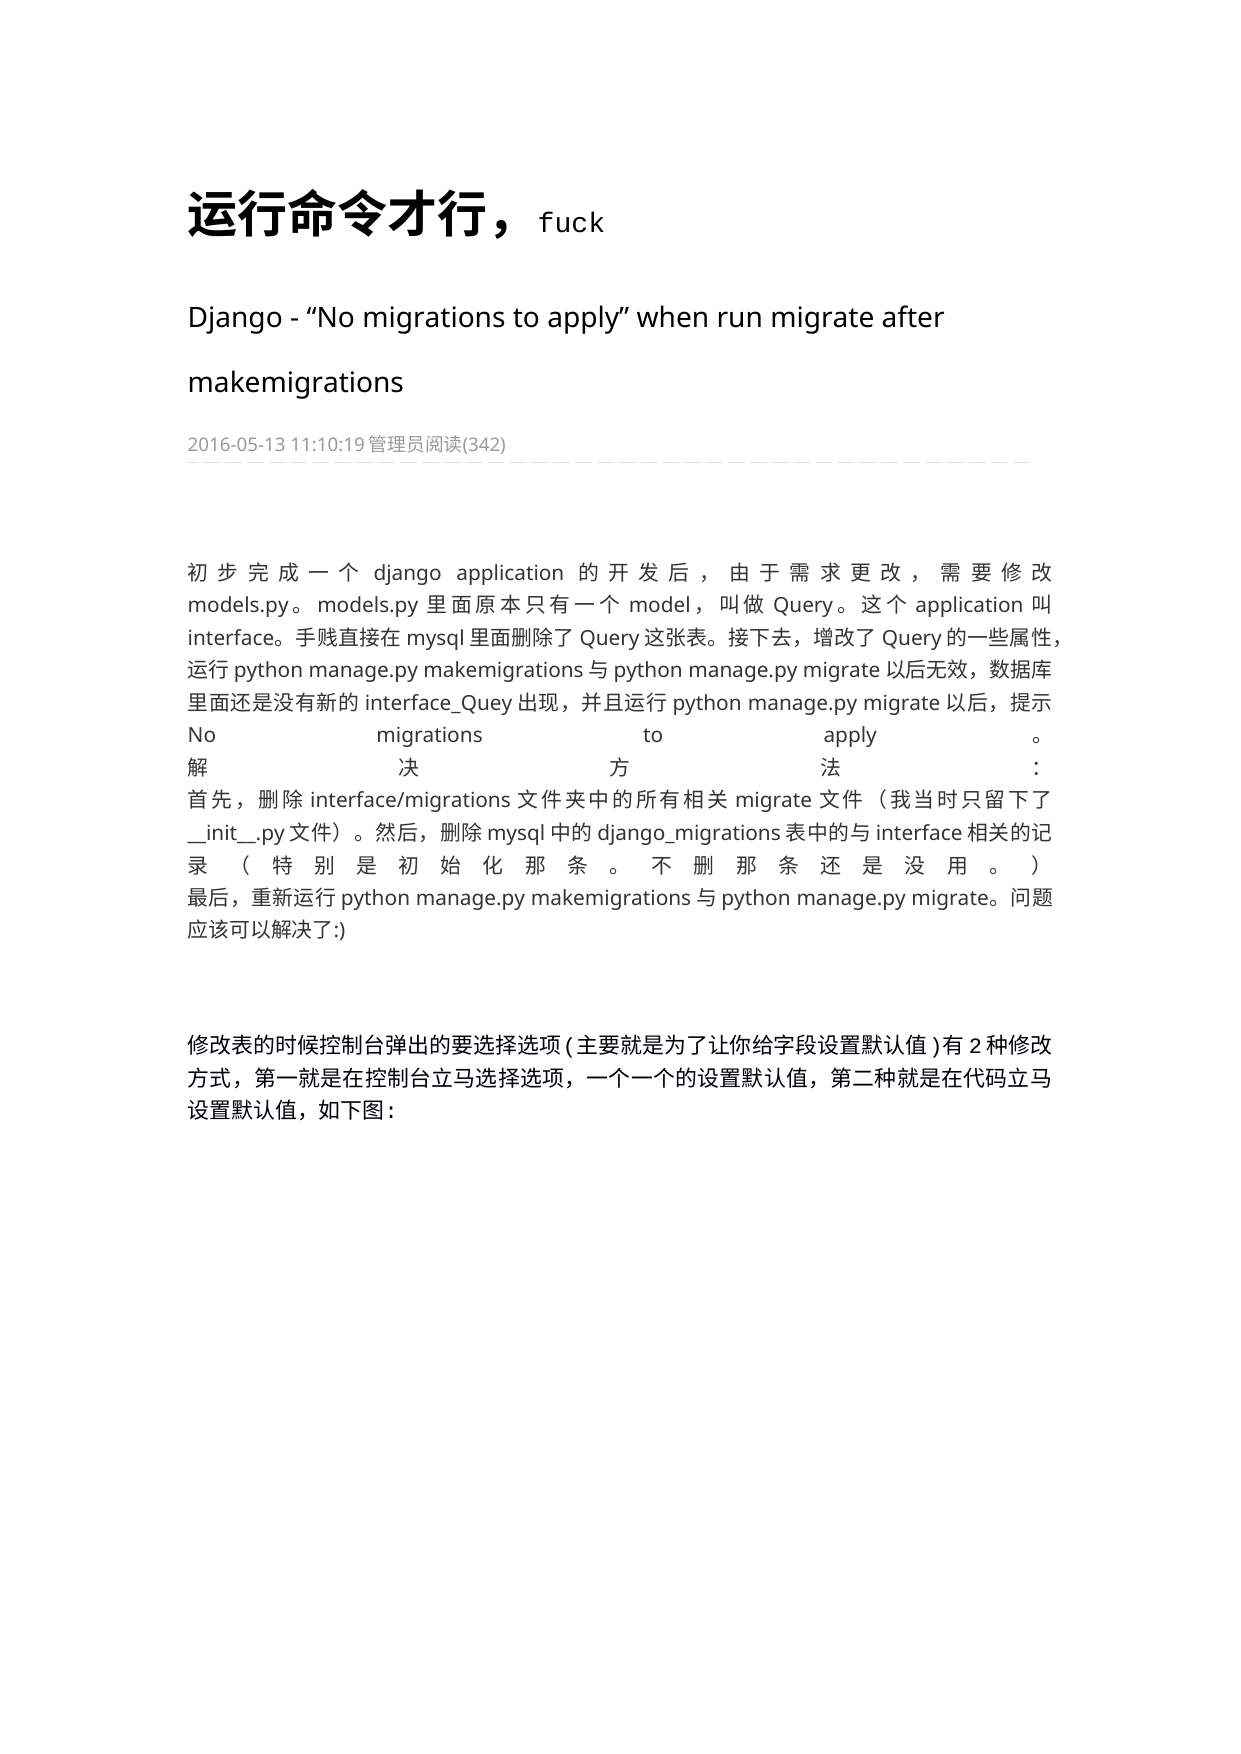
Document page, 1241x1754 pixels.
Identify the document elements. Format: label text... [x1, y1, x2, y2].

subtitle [187, 162, 1053, 259]
text 初步完成一个django application的开发后，由于需求更改，需要修改models.py。models.py里面原本只有一个model，叫做Query。这个application叫interface。手贱直接在mysql里面删除了Query这张表。接下去，增改了Query的一些属性，运行python manage.py makemigrations与python manage.py migrate以后无效，数据库里面还是没有新的interface_Quey出现，并且运行python manage.py migrate以后，提示No migrations to apply。 解决方法： 首先，删除interface/migrations文件夹中的所有相关migrate文件（我当时只留下了__init__.py文件）。然后，删除mysql中的django_migrations表中的与interface相关的记录（特别是初始化那条。不删那条还是没用。） 最后，重新运行python manage.py makemigrations与python manage.py migrate。问题应该可以解决了:) [187, 555, 1053, 945]
subtitle Django - “No migrations to apply” when run migrate after makemigrations [187, 284, 1053, 414]
text 修改表的时候控制台弹出的要选择选项(主要就是为了让你给字段设置默认值)有2种修改方式，第一就是在控制台立马选择选项，一个一个的设置默认值，第二种就是在代码立马设置默认值，如下图: [187, 1028, 1053, 1125]
text 2016-05-13 11:10:19管理员阅读(342) [187, 427, 1029, 462]
